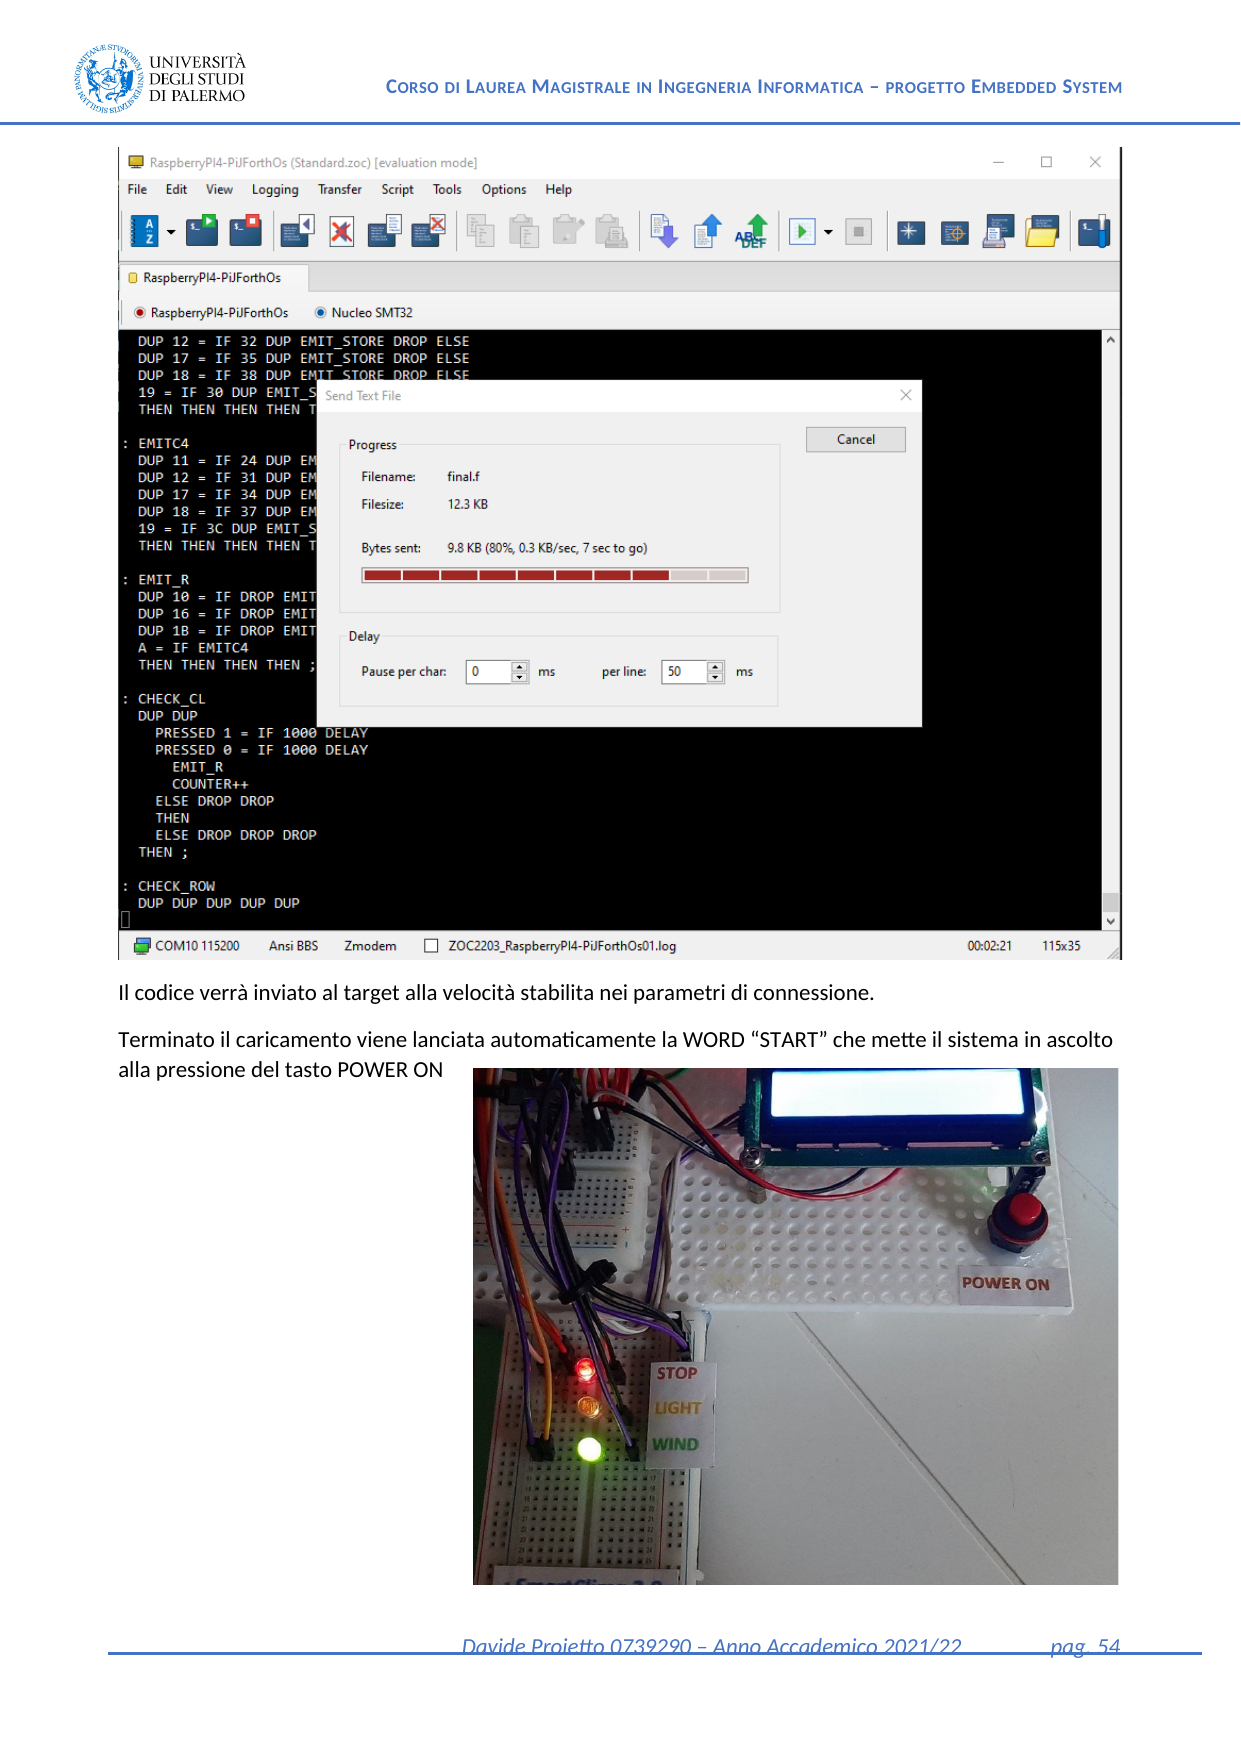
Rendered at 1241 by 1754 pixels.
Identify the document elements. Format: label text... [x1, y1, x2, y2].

picture [471, 1068, 1119, 1584]
text Terminato il caricamento viene lanciata automaticamente la WORD “START” che mette il sistema in ascolto alla pressione del tasto POWER ON [118, 1025, 1122, 1083]
picture [72, 41, 252, 117]
picture [118, 147, 1123, 960]
text Il codice verrà inviato al target alla velocità stabilita nei parametri di connessione. [118, 978, 1122, 1006]
